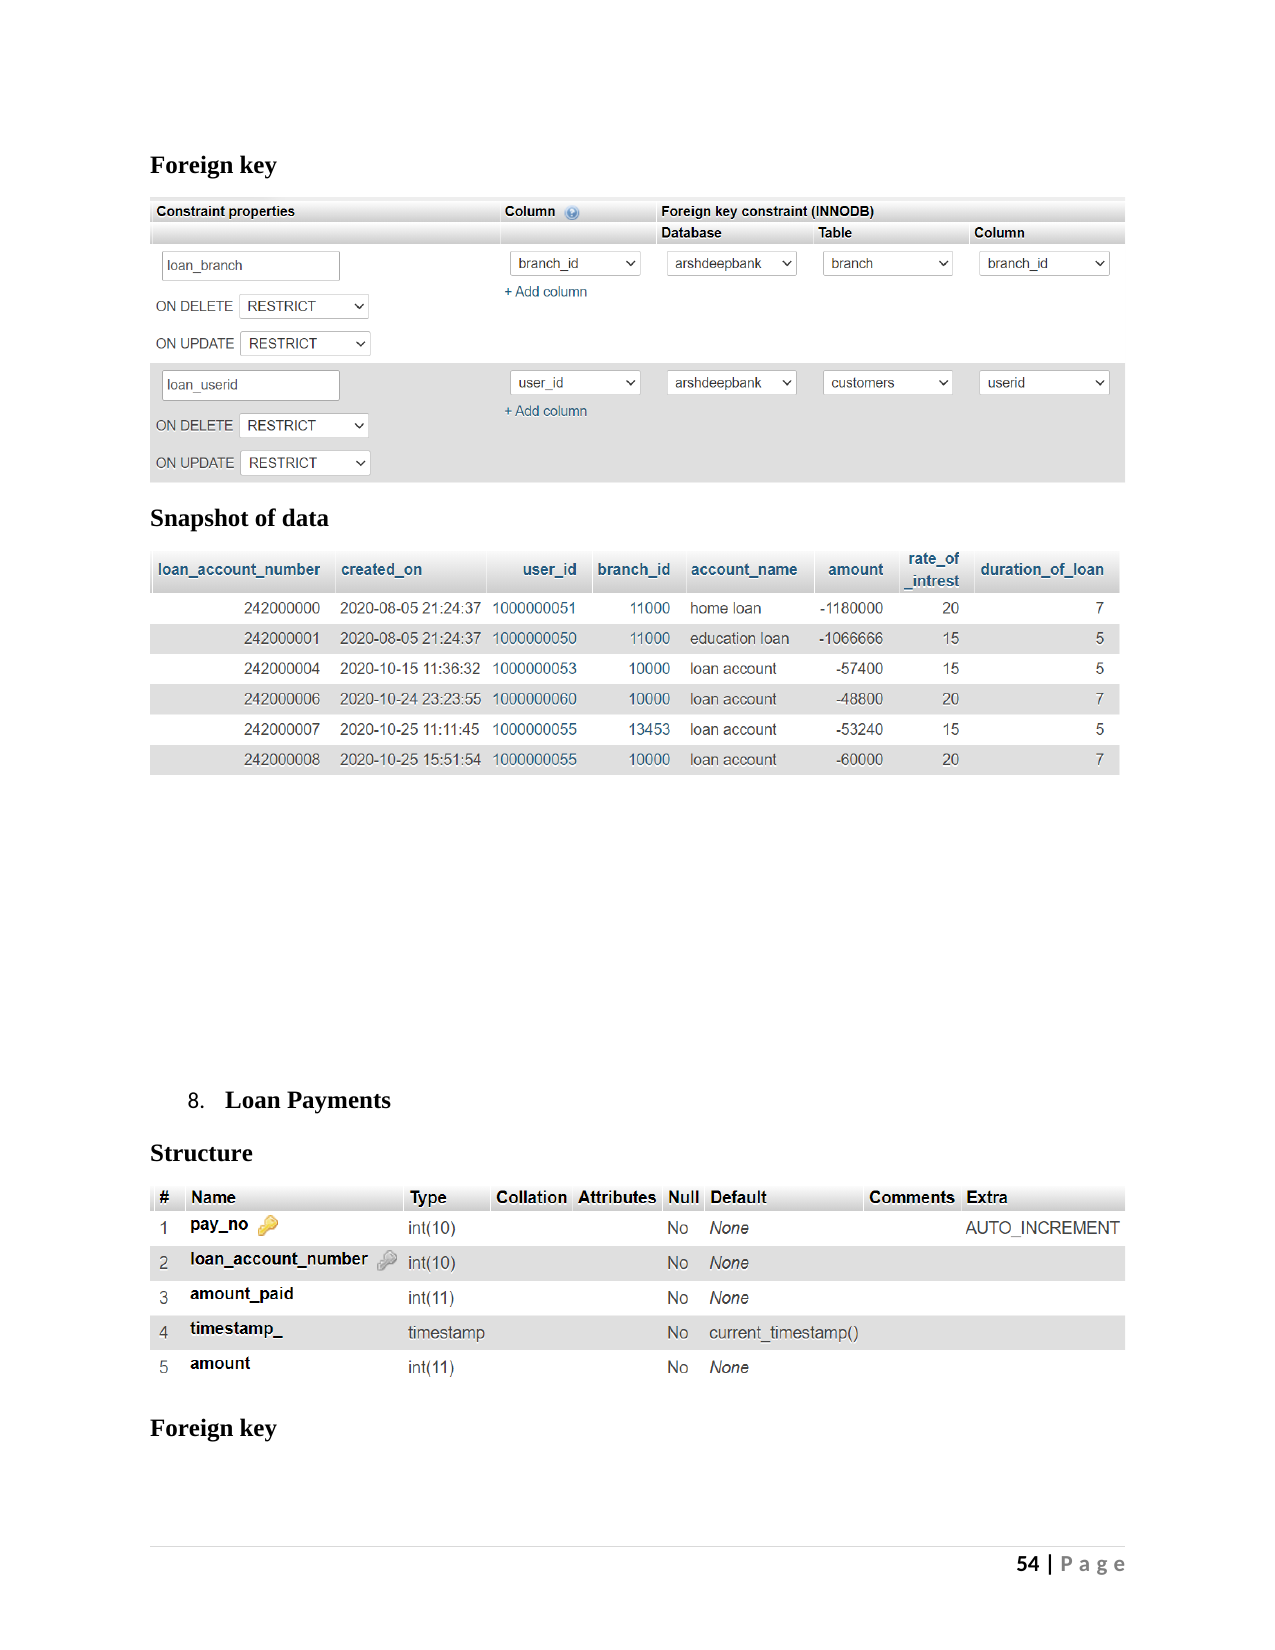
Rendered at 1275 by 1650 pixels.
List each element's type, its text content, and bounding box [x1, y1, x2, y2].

text Foreign key [150, 150, 1125, 179]
picture [150, 197, 1125, 485]
picture [150, 551, 1125, 781]
picture [150, 1186, 1125, 1395]
list Loan Payments [187, 1085, 1125, 1114]
text Foreign key [150, 1413, 1125, 1442]
text Snapshot of data [150, 503, 1125, 532]
text Structure [150, 1138, 1125, 1167]
